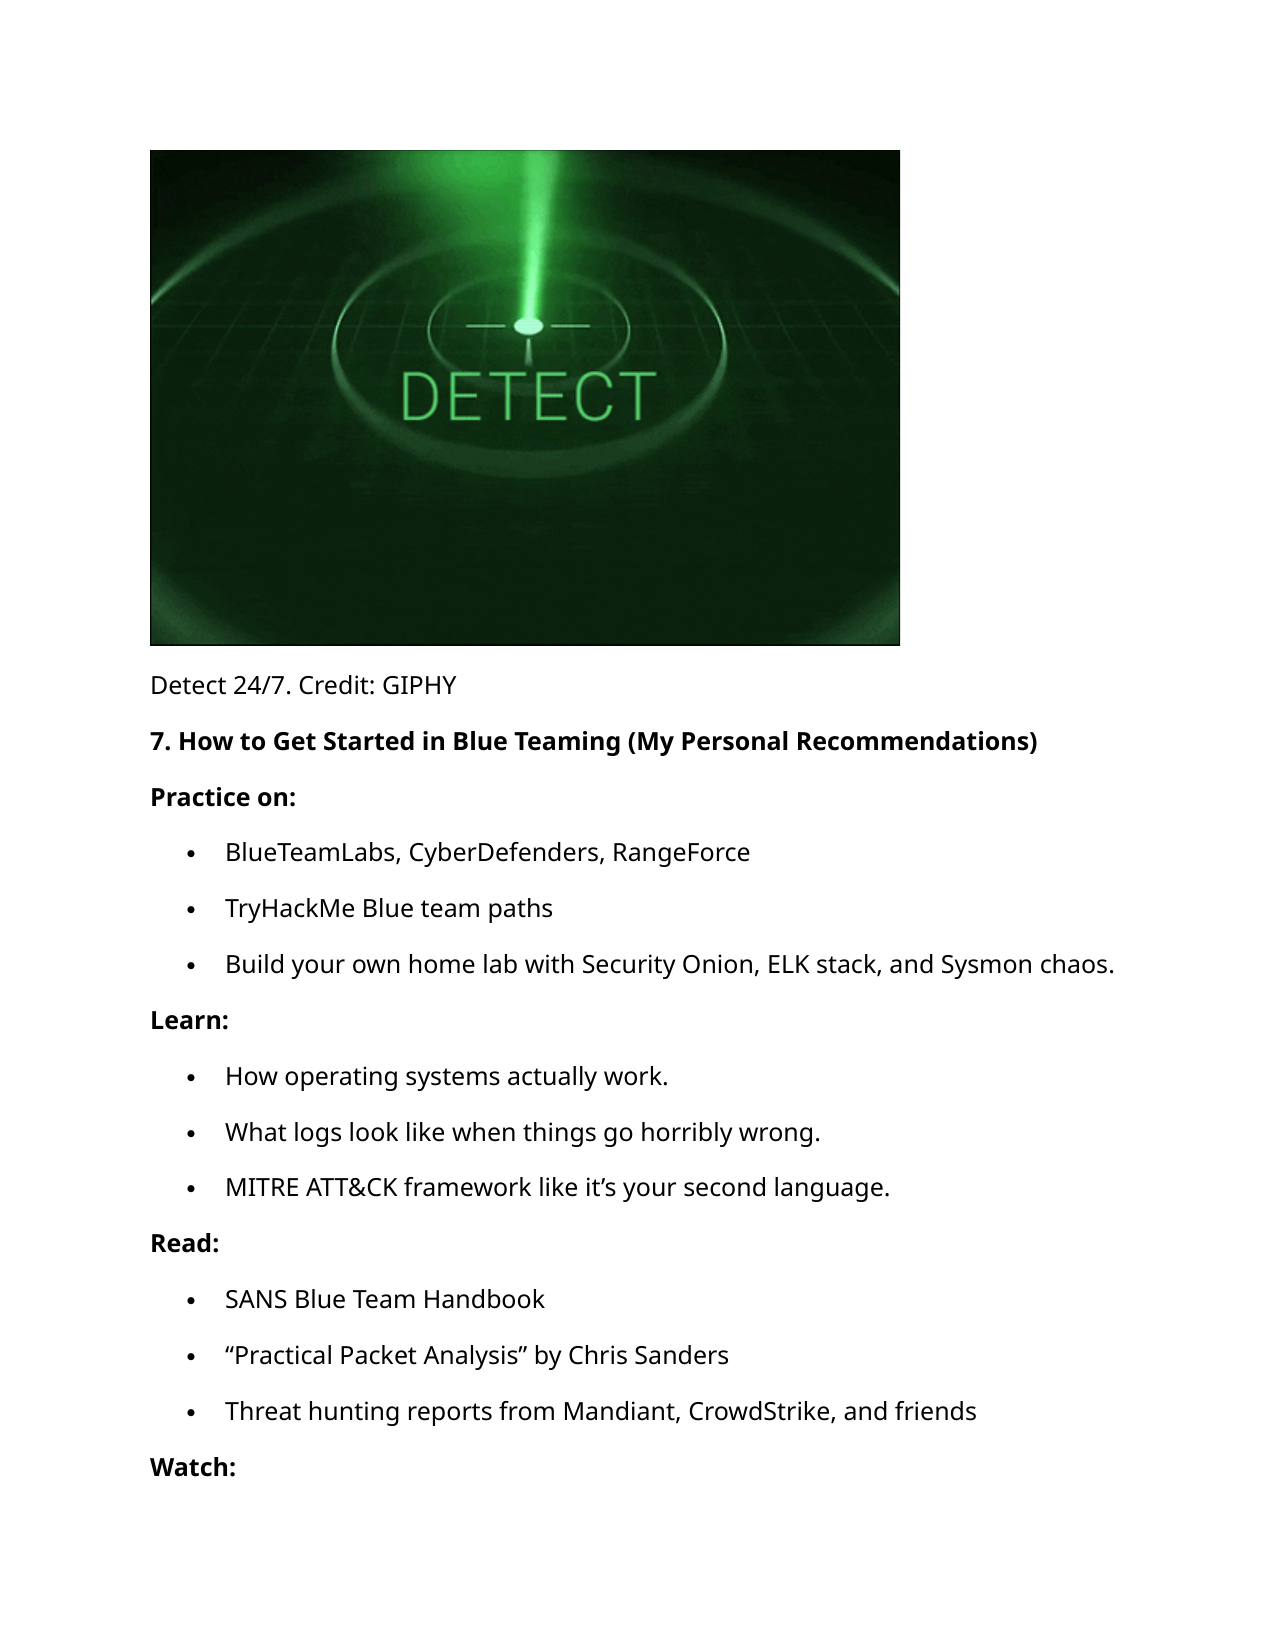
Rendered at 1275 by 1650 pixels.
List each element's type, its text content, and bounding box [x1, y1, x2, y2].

list What logs look like when things go horribly wrong. [187, 1114, 1125, 1148]
text 7. How to Get Started in Blue Teaming (My Personal Recommendations) [150, 723, 1125, 757]
list SANS Blue Team Handbook [187, 1282, 1125, 1316]
list Threat hunting reports from Mandiant, CrowdStrike, and friends [187, 1393, 1125, 1427]
text Learn: [150, 1003, 1125, 1037]
text Practice on: [150, 779, 1125, 813]
picture [150, 150, 901, 646]
list “Practical Packet Analysis” by Chris Sanders [187, 1338, 1125, 1372]
list BlueTeamLabs, CyberDefenders, RangeForce [187, 835, 1125, 869]
text Read: [150, 1226, 1125, 1260]
list How operating systems actually work. [187, 1058, 1125, 1092]
list Build your own home lab with Security Onion, ELK stack, and Sysmon chaos. [187, 947, 1125, 981]
text Detect 24/7. Credit: GIPHY [150, 668, 1125, 702]
text Watch: [150, 1449, 1125, 1483]
list TryHackMe Blue team paths [187, 891, 1125, 925]
list MITRE ATT&CK framework like it’s your second language. [187, 1170, 1125, 1204]
